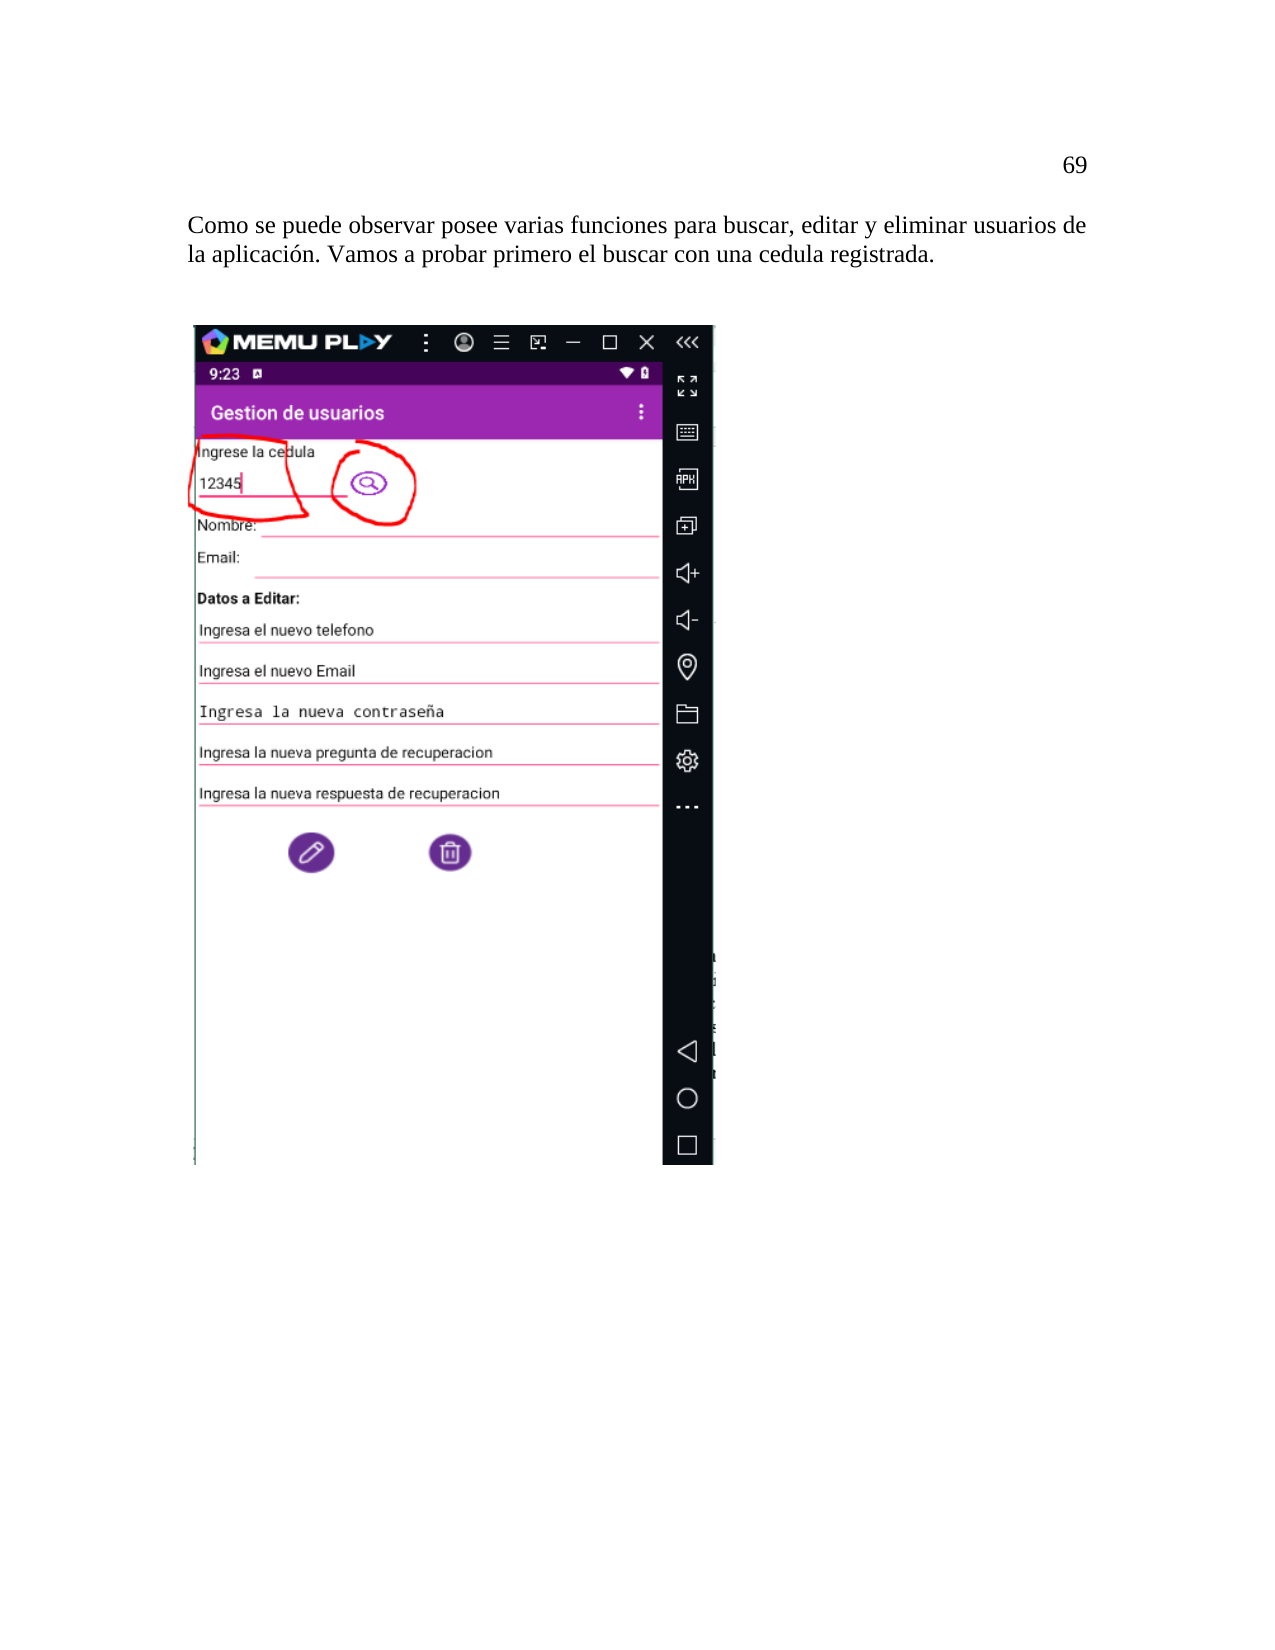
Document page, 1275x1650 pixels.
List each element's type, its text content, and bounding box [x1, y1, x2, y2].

picture [187, 325, 716, 1165]
text Como se puede observar posee varias funciones para buscar, editar y eliminar usuarios de la aplicación. Vamos a probar primero el buscar con una cedula registrada. [187, 210, 1087, 267]
